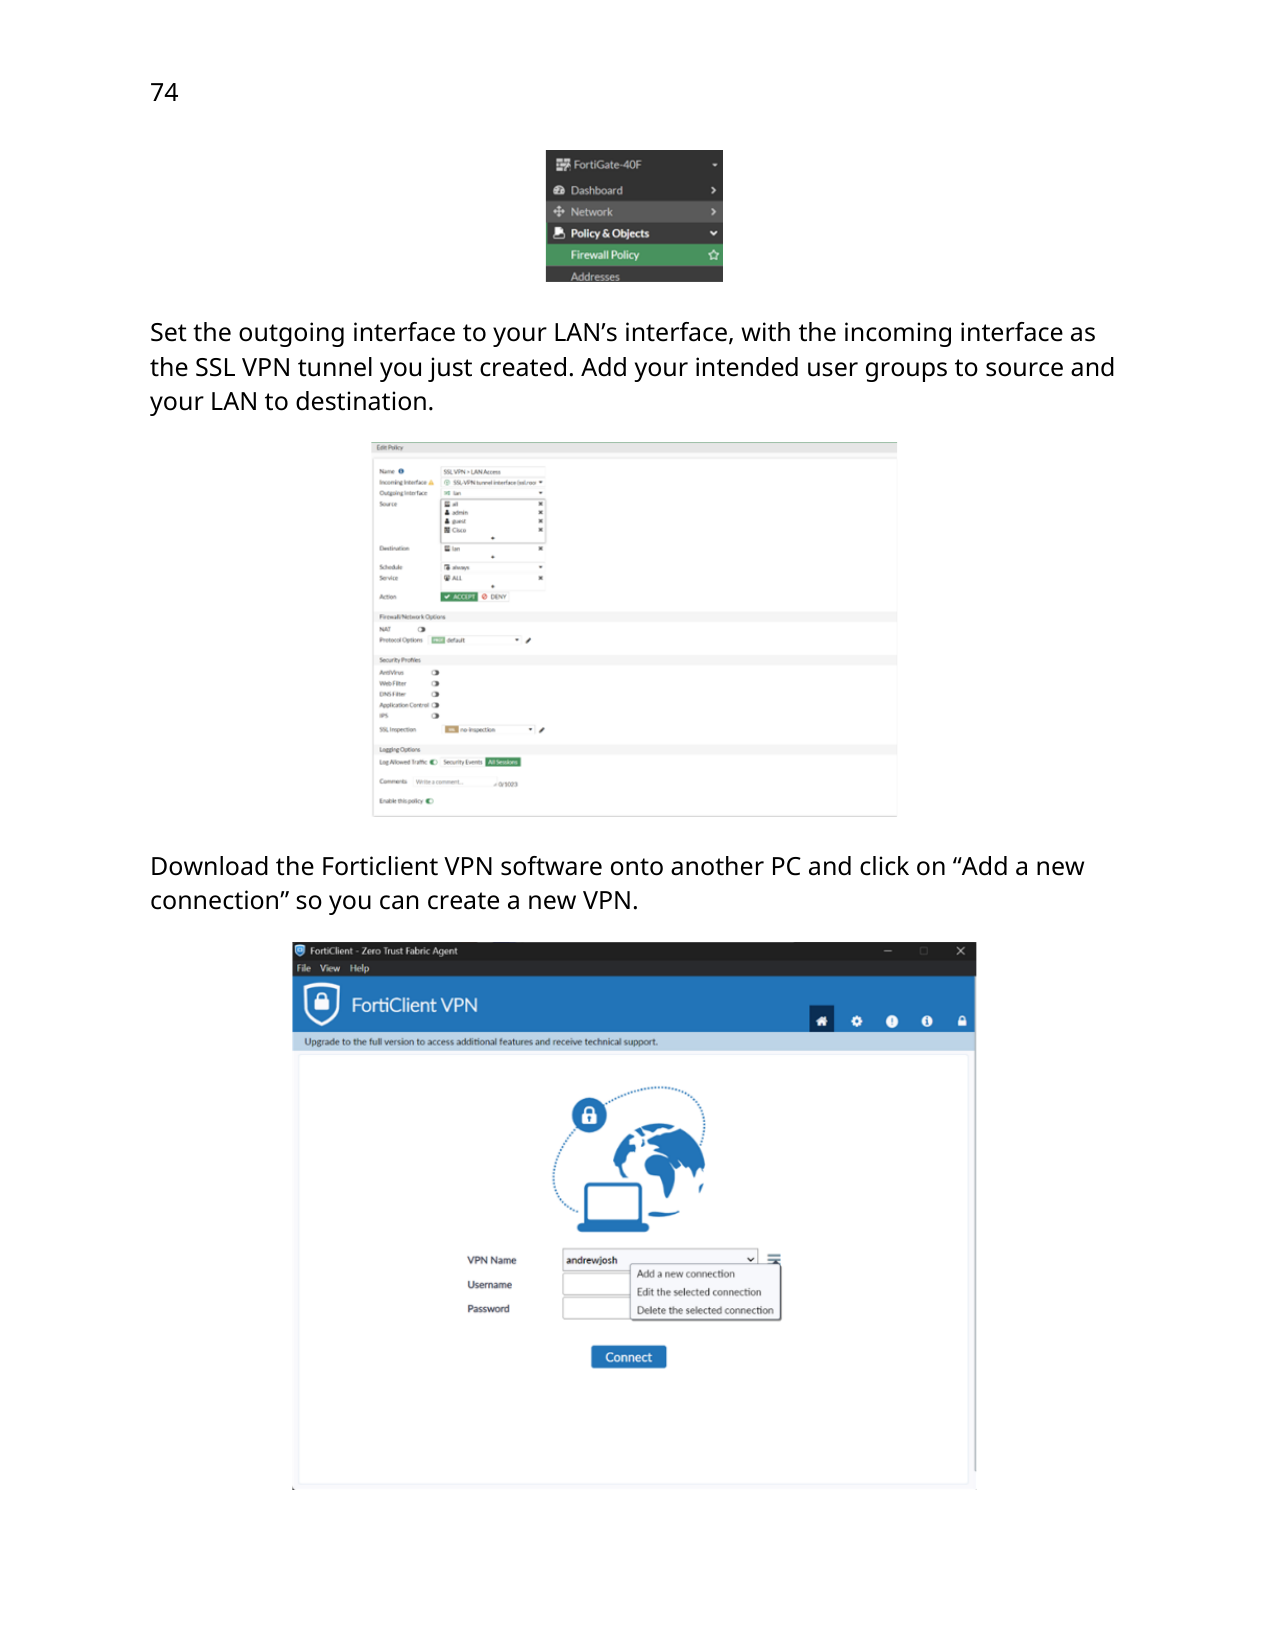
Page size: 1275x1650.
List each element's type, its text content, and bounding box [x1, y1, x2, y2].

picture [371, 442, 898, 817]
picture [292, 942, 977, 1490]
text Download the Forticlient VPN software onto another PC and click on “Add a new connection” so you can create a new VPN. [150, 849, 1125, 917]
picture [545, 150, 723, 283]
text Set the outgoing interface to your LAN’s interface, with the incoming interface as the SSL VPN tunnel you just created. Add your intended user groups to source and your LAN to destination. [150, 315, 1125, 417]
